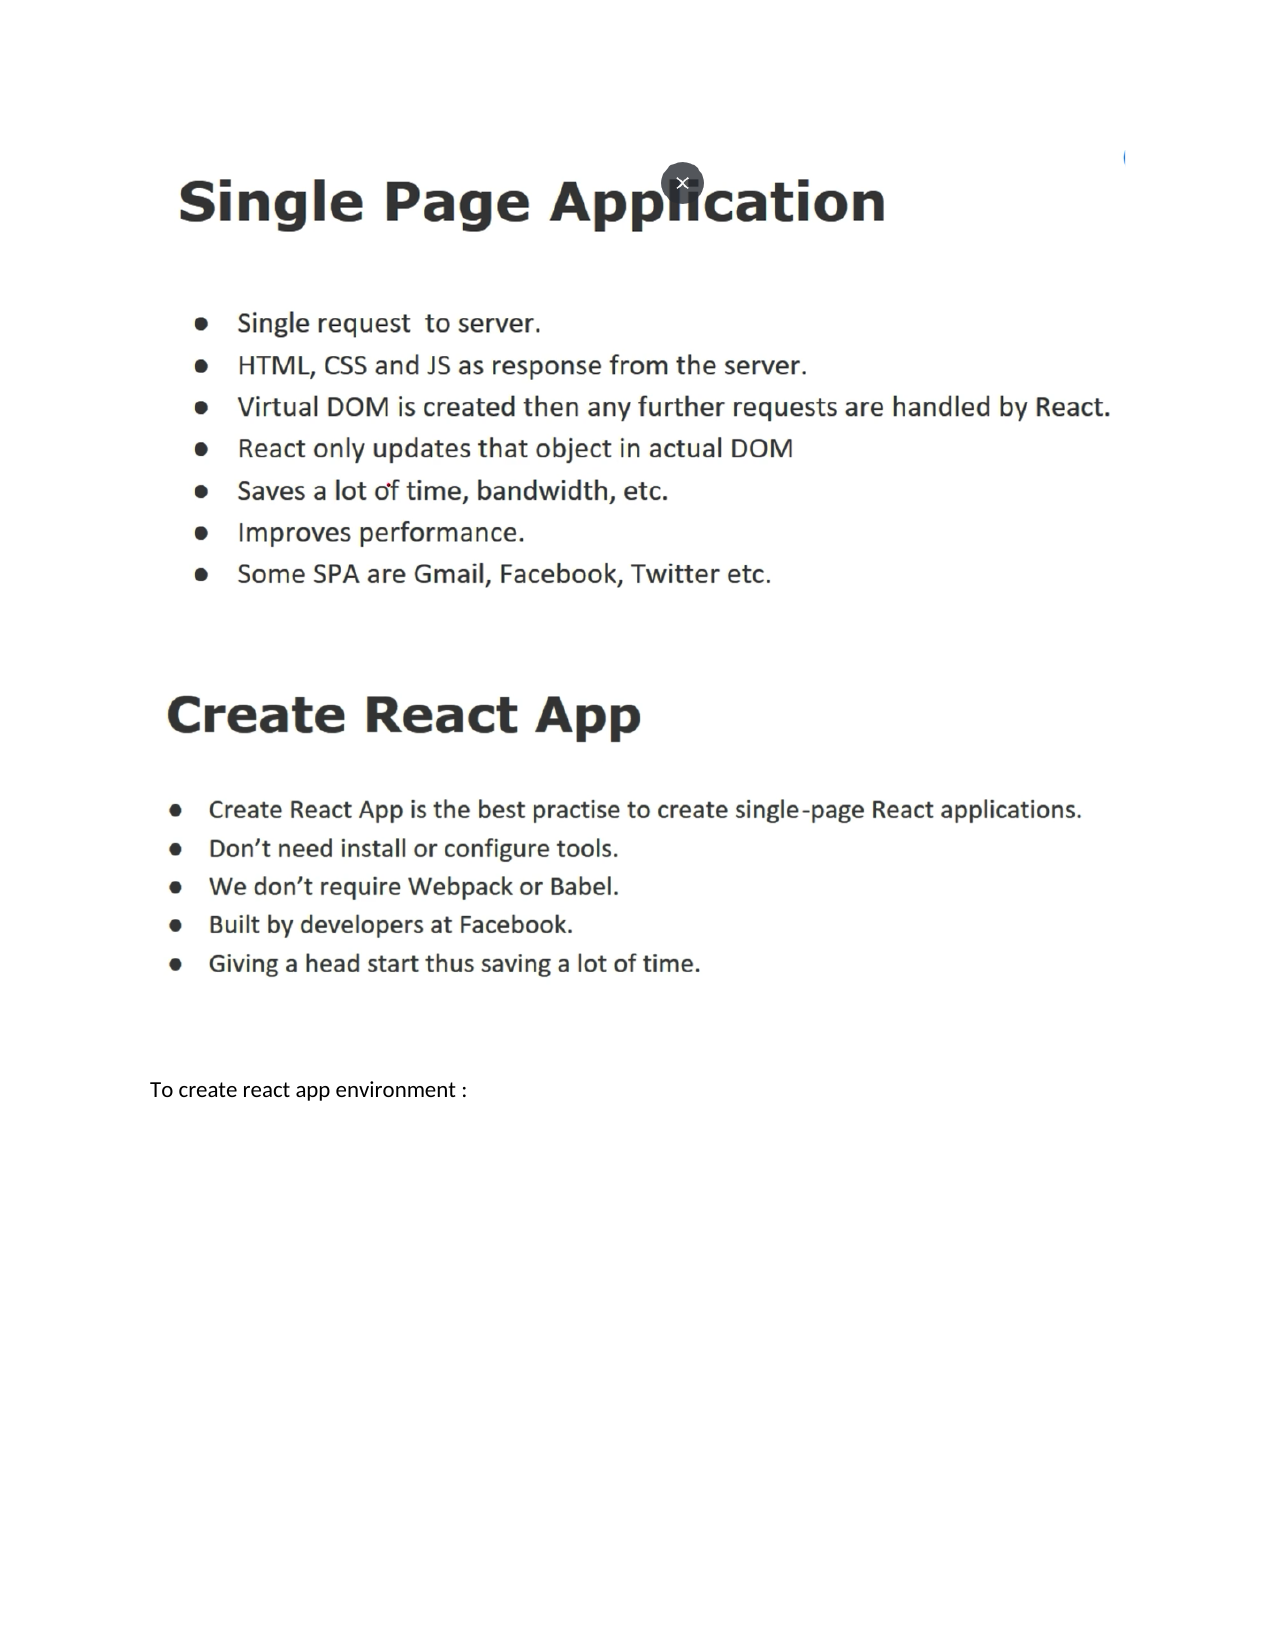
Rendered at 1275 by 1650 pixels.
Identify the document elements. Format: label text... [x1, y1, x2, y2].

picture [150, 150, 1125, 657]
text To create react app environment : [150, 1075, 1125, 1103]
picture [150, 659, 1125, 1057]
